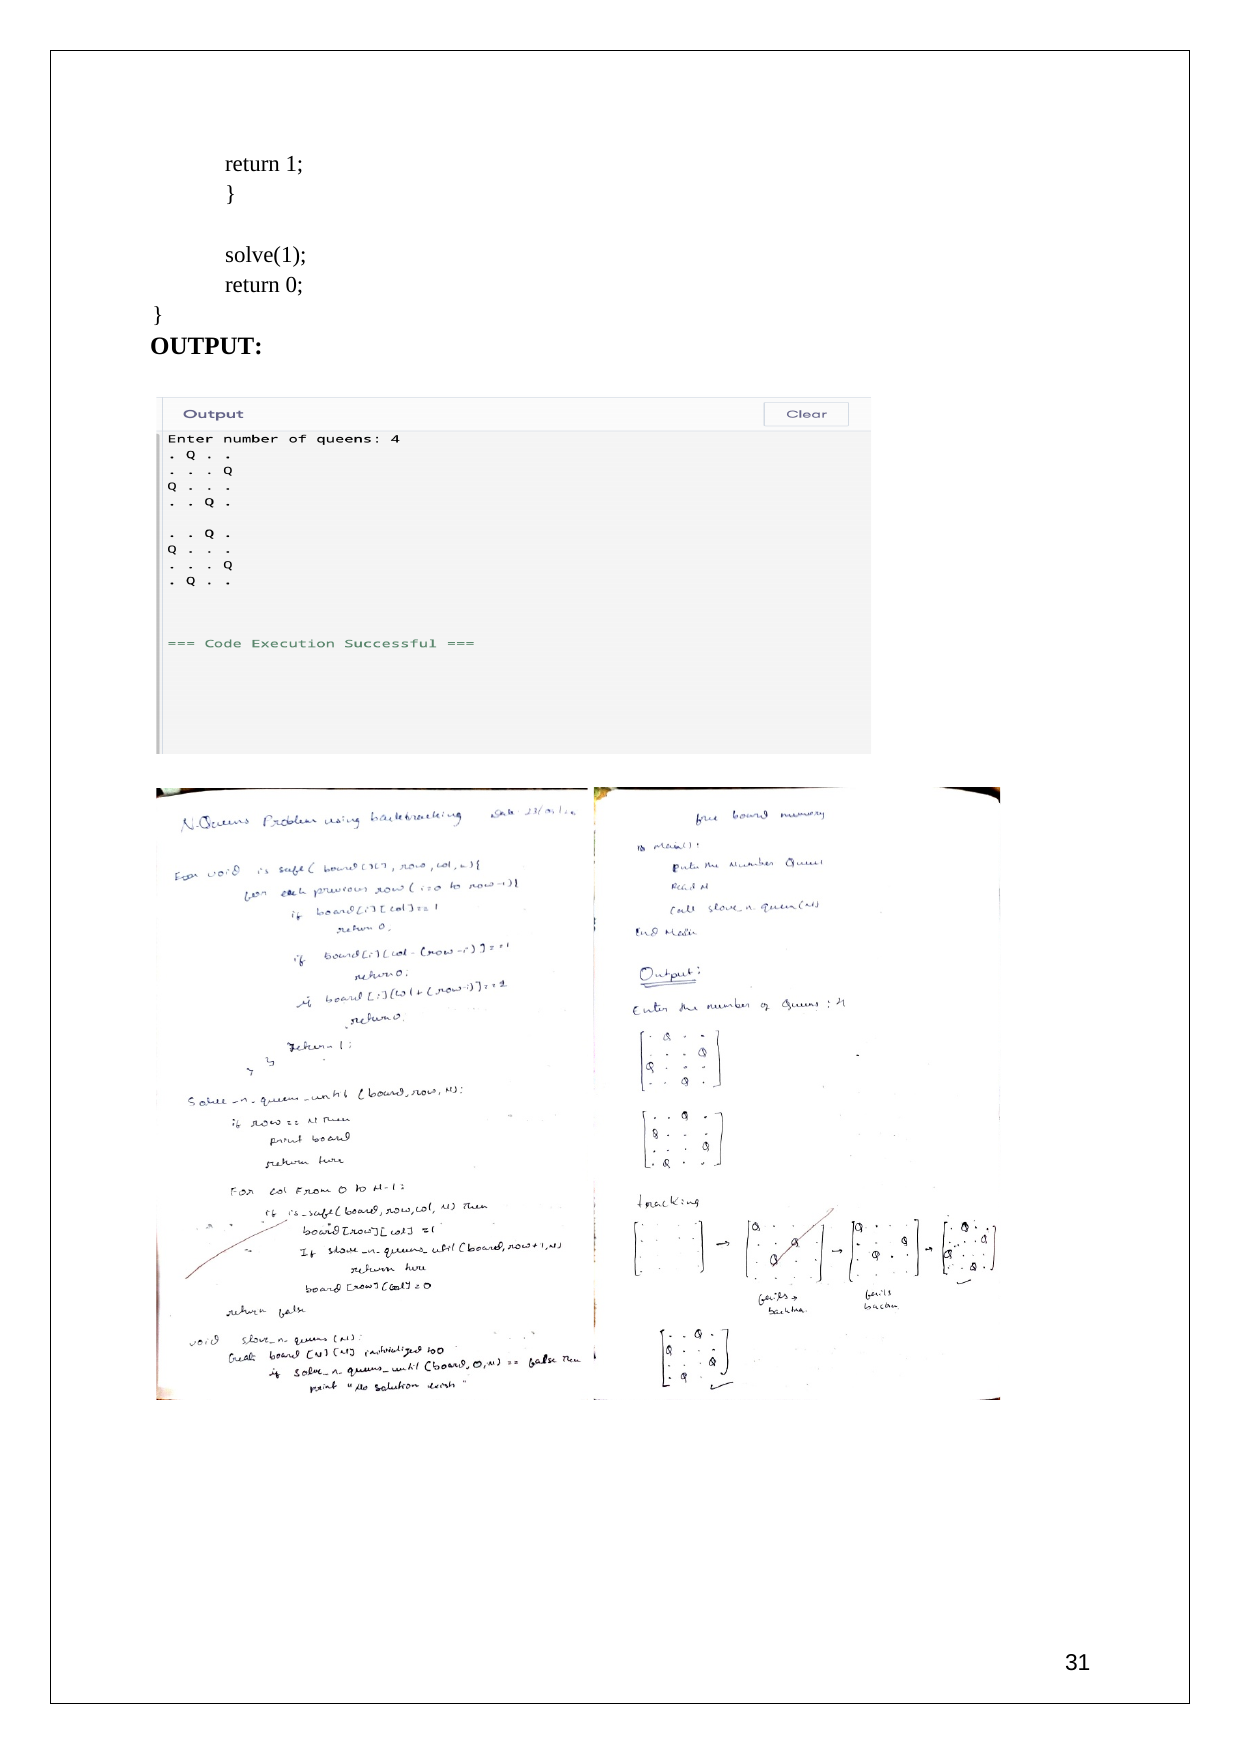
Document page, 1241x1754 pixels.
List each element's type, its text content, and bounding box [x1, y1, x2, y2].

text } [152, 180, 1090, 207]
text return 0; [152, 271, 1090, 297]
picture [156, 394, 872, 754]
text solve(1); [152, 241, 1090, 267]
text return 1; [152, 150, 1090, 176]
picture [156, 788, 588, 1400]
text OUTPUT: [150, 331, 1090, 360]
picture [593, 787, 1001, 1400]
text } [152, 301, 1090, 327]
